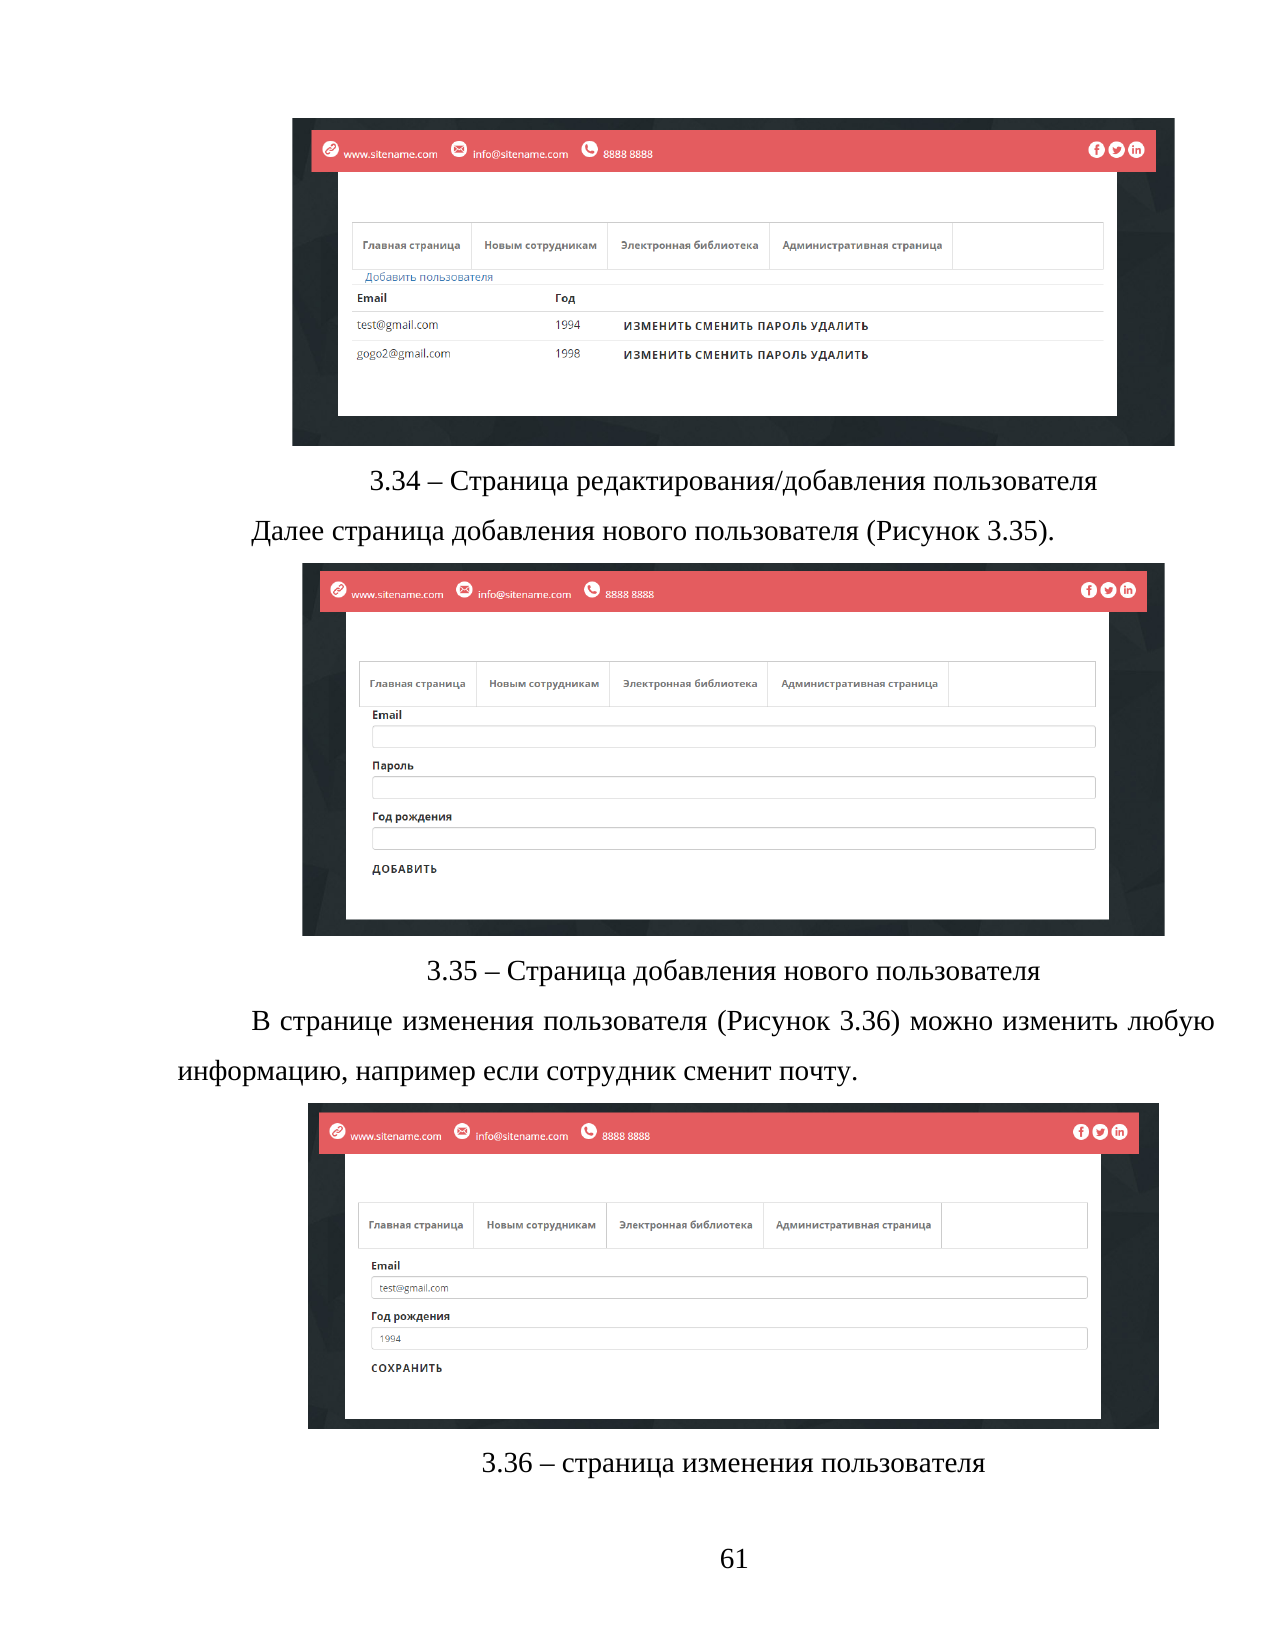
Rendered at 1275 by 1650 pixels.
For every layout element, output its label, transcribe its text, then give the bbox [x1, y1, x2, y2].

picture [292, 118, 1175, 446]
picture [302, 563, 1165, 936]
text 3.36 – страница изменения пользователя [177, 1446, 1216, 1479]
text 3.34 – Страница редактирования/добавления пользователя [177, 463, 1216, 496]
text 3.35 – Страница добавления нового пользователя [177, 953, 1216, 986]
picture [308, 1103, 1159, 1429]
text В странице изменения пользователя (Рисунок 3.36) можно изменить любую информацию, например если сотрудник сменит почту. [177, 1003, 1216, 1087]
text Далее страница добавления нового пользователя (Рисунок 3.35). [177, 513, 1216, 547]
